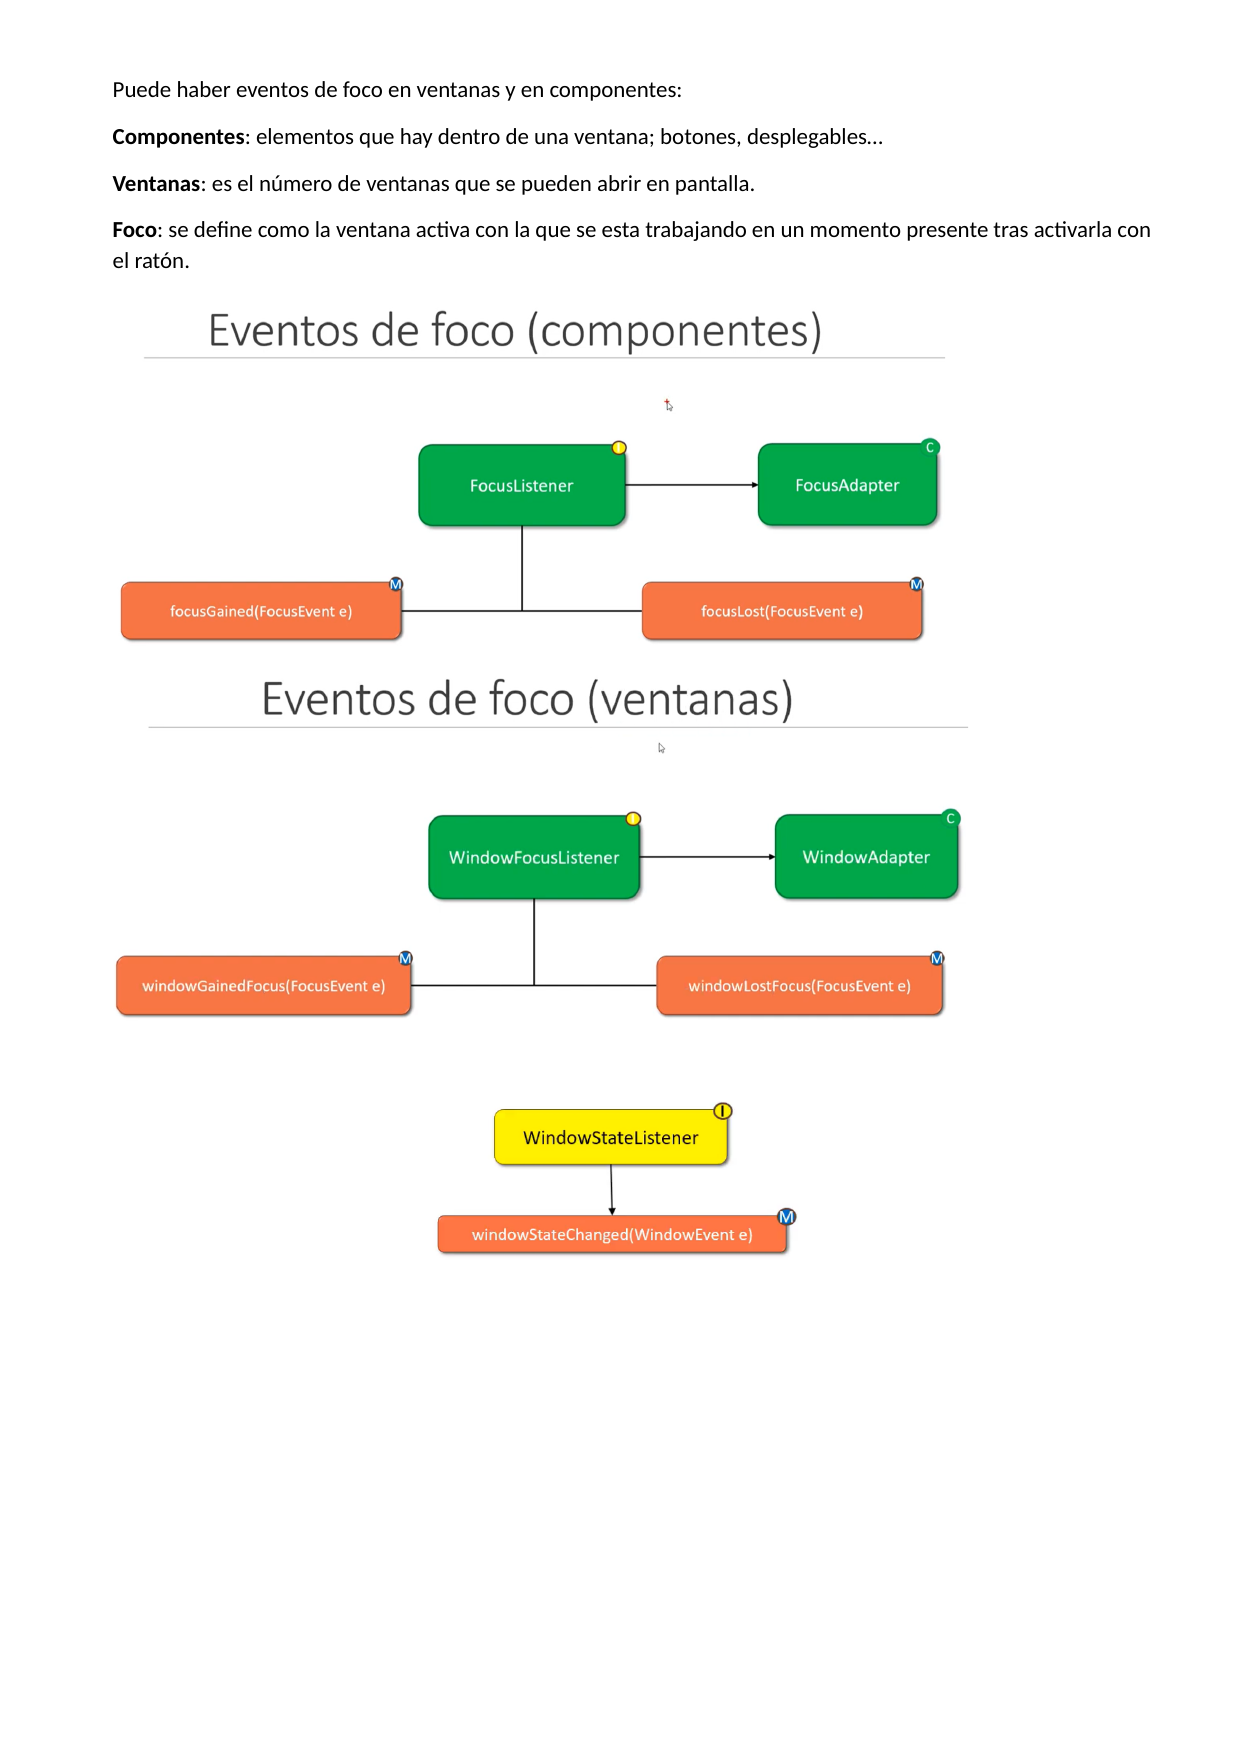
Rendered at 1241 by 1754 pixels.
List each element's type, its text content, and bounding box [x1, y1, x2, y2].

text Ventanas: es el número de ventanas que se pueden abrir en pantalla. [112, 169, 1165, 197]
picture [430, 1101, 810, 1260]
text Componentes: elementos que hay dentro de una ventana; botones, desplegables… [112, 122, 1165, 150]
text Foco: se define como la ventana activa con la que se esta trabajando en un momento presente tras activarla con el ratón. [112, 216, 1165, 274]
picture [112, 670, 969, 1036]
picture [112, 292, 946, 652]
text Puede haber eventos de foco en ventanas y en componentes: [112, 75, 1165, 103]
